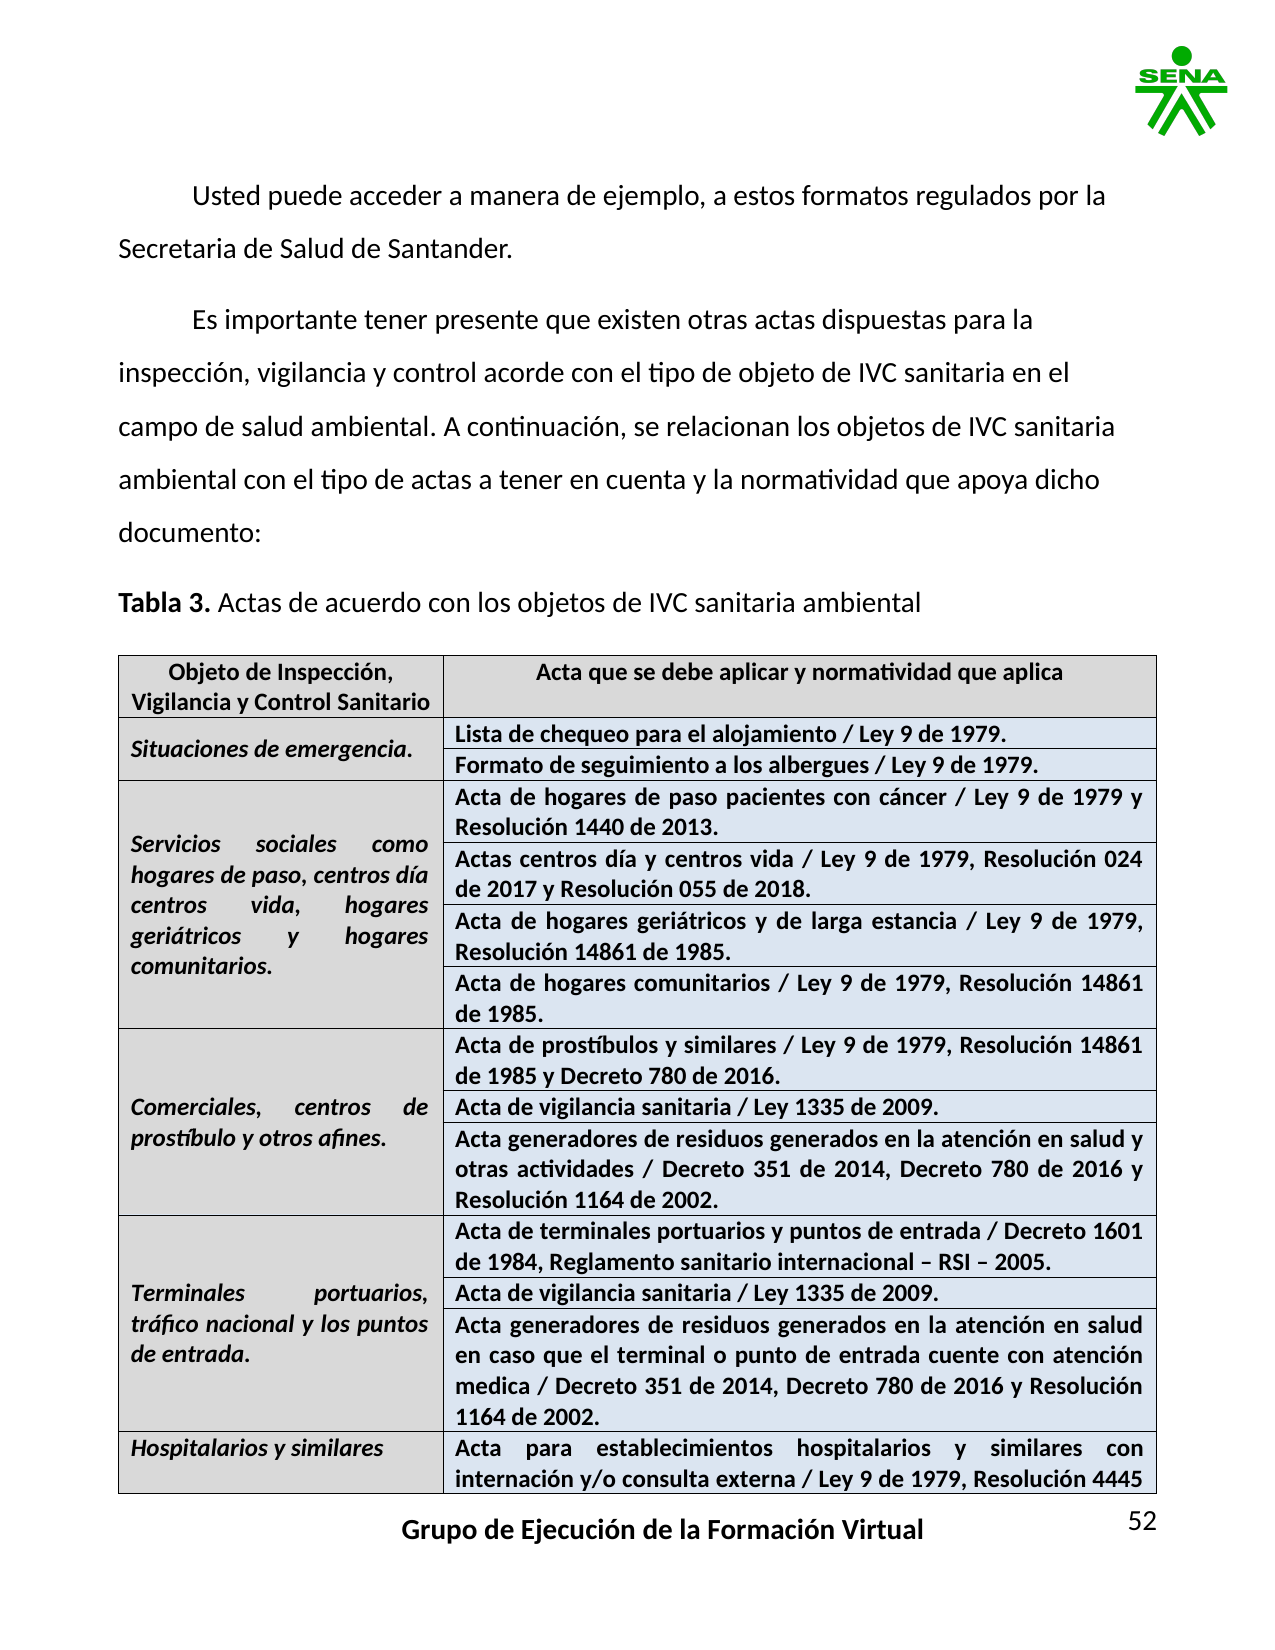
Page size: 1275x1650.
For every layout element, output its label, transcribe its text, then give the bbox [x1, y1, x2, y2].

table_cell Lista de chequeo para el alojamiento / Ley 9 de 1979. [444, 718, 1156, 748]
table_header Objeto de Inspección, Vigilancia y Control Sanitario [119, 656, 443, 717]
table_cell Acta de hogares de paso pacientes con cáncer / Ley 9 de 1979 y Resolución 1440 de 2013. [444, 781, 1156, 842]
table_cell Acta de hogares comunitarios / Ley 9 de 1979, Resolución 14861 de 1985. [444, 967, 1156, 1028]
table_cell Servicios sociales como hogares de paso, centros día centros vida, hogares geriátricos y hogares comunitarios. [119, 781, 443, 1028]
table_cell Actas centros día y centros vida / Ley 9 de 1979, Resolución 024 de 2017 y Resolución 055 de 2018. [444, 843, 1156, 904]
table_cell Comerciales, centros de prostíbulo y otros afines. [119, 1029, 443, 1214]
table_header Acta que se debe aplicar y normatividad que aplica [444, 656, 1156, 717]
table_cell Acta de vigilancia sanitaria / Ley 1335 de 2009. [444, 1278, 1156, 1308]
table_cell Terminales portuarios, tráfico nacional y los puntos de entrada. [119, 1216, 443, 1431]
picture [1135, 46, 1228, 136]
table_cell Acta de prostíbulos y similares / Ley 9 de 1979, Resolución 14861 de 1985 y Decreto 780 de 2016. [444, 1029, 1156, 1090]
table_cell Acta de vigilancia sanitaria / Ley 1335 de 2009. [444, 1091, 1156, 1122]
text Tabla 3. Actas de acuerdo con los objetos de IVC sanitaria ambiental [118, 584, 1157, 620]
text Usted puede acceder a manera de ejemplo, a estos formatos regulados por la Secretaria de Salud de Santander. [118, 177, 1157, 266]
text Es importante tener presente que existen otras actas dispuestas para la inspección, vigilancia y control acorde con el tipo de objeto de IVC sanitaria en el campo de salud ambiental. A continuación, se relacionan los objetos de IVC sanitaria ambiental con el tipo de actas a tener en cuenta y la normatividad que apoya dicho documento: [118, 301, 1157, 550]
table_cell Acta de terminales portuarios y puntos de entrada / Decreto 1601 de 1984, Reglamento sanitario internacional – RSI – 2005. [444, 1216, 1156, 1277]
table_cell Situaciones de emergencia. [119, 718, 443, 780]
table_cell Hospitalarios y similares [119, 1432, 443, 1493]
table_cell Acta generadores de residuos generados en la atención en salud en caso que el terminal o punto de entrada cuente con atención medica / Decreto 351 de 2014, Decreto 780 de 2016 y Resolución 1164 de 2002. [444, 1309, 1156, 1431]
table_cell Formato de seguimiento a los albergues / Ley 9 de 1979. [444, 749, 1156, 780]
table_cell Acta de hogares geriátricos y de larga estancia / Ley 9 de 1979, Resolución 14861 de 1985. [444, 905, 1156, 966]
